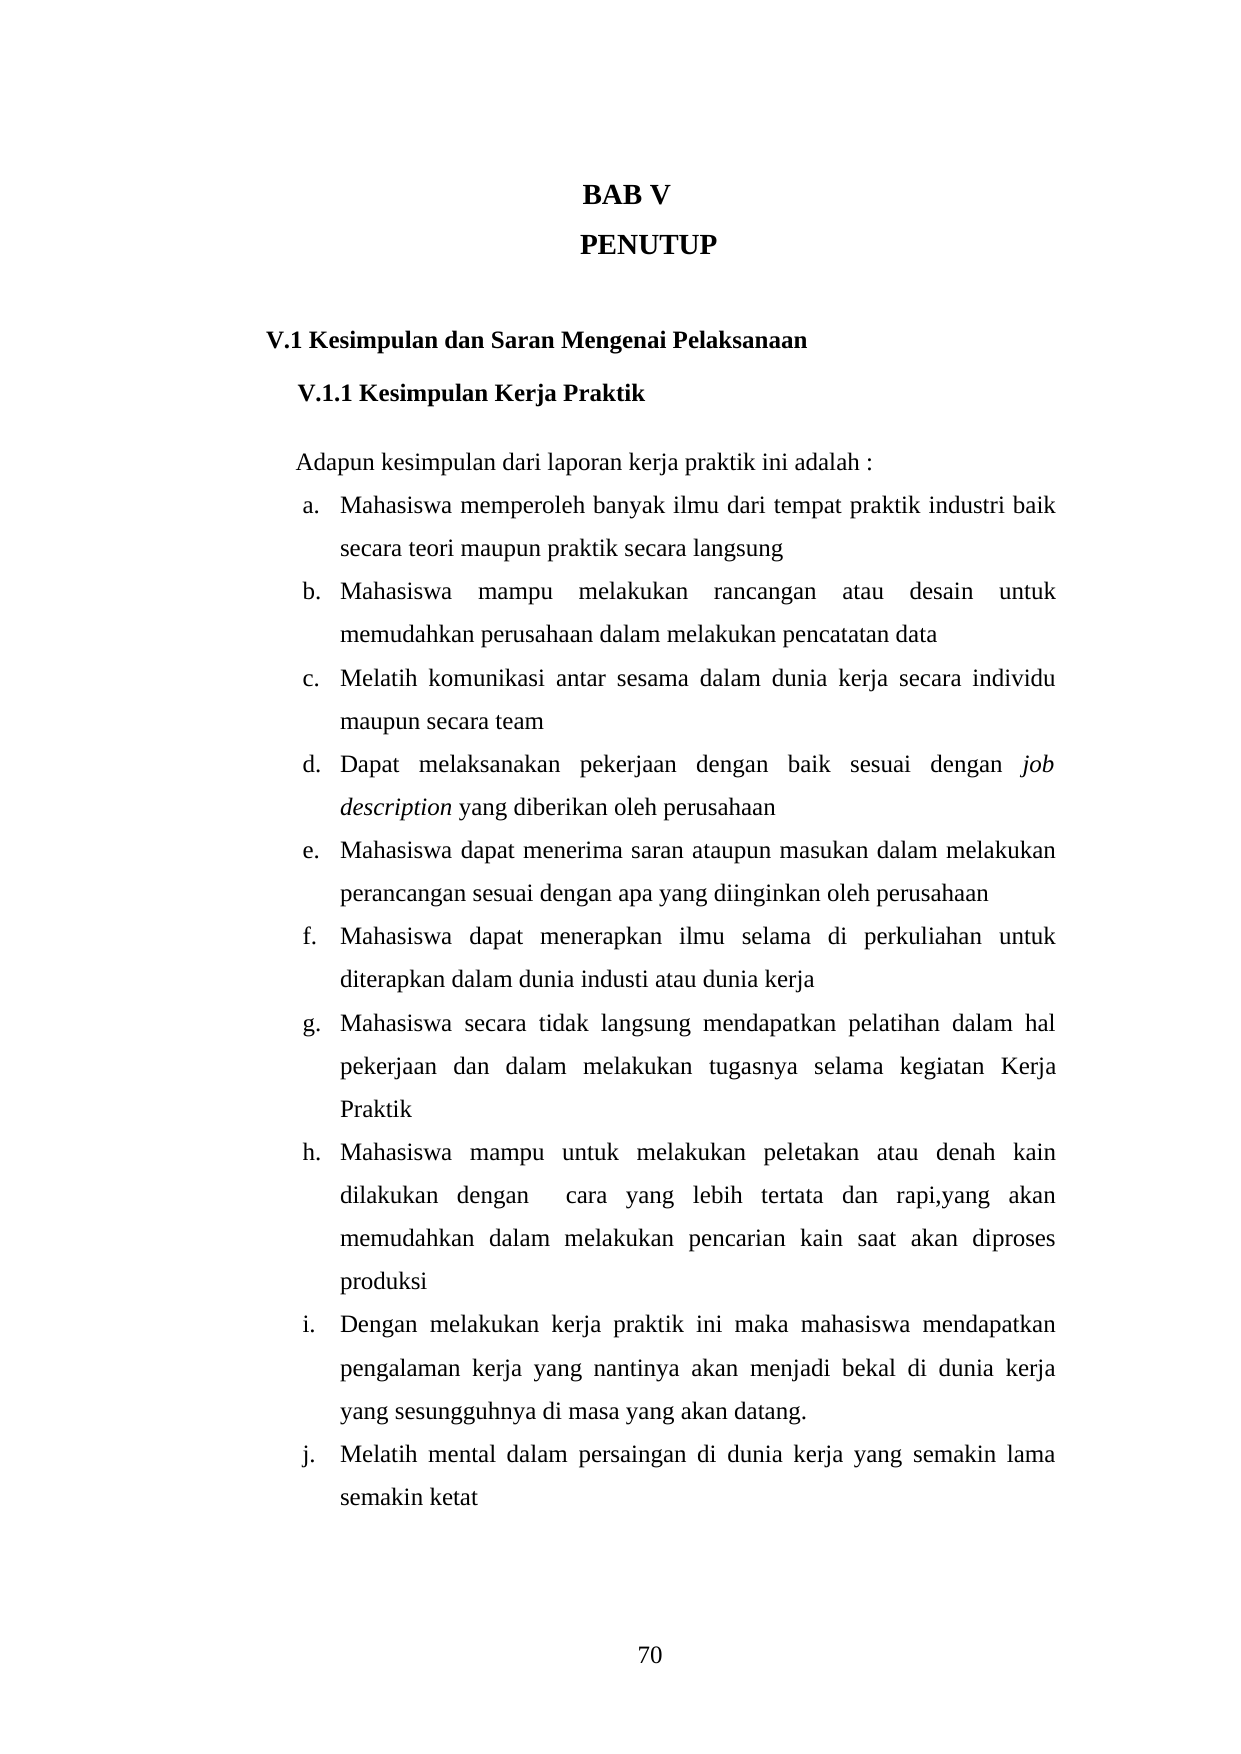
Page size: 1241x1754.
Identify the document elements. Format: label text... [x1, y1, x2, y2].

list Mahasiswa dapat menerapkan ilmu selama di perkuliahan untuk diterapkan dalam dunia industi atau dunia kerja [302, 921, 1056, 993]
subtitle BAB V PENUTUP [192, 177, 1061, 261]
list Dapat melaksanakan pekerjaan dengan baik sesuai dengan job description yang diberikan oleh perusahaan [302, 749, 1056, 821]
list Mahasiswa secara tidak langsung mendapatkan pelatihan dalam hal pekerjaan dan dalam melakukan tugasnya selama kegiatan Kerja Praktik [302, 1008, 1056, 1123]
list Mahasiswa memperoleh banyak ilmu dari tempat praktik industri baik secara teori maupun praktik secara langsung [302, 490, 1056, 562]
subtitle V.1 Kesimpulan dan Saran Mengenai Pelaksanaan [266, 325, 940, 354]
list Dengan melakukan kerja praktik ini maka mahasiswa mendapatkan pengalaman kerja yang nantinya akan menjadi bekal di dunia kerja yang sesungguhnya di masa yang akan datang. [302, 1309, 1056, 1424]
list Mahasiswa dapat menerima saran ataupun masukan dalam melakukan perancangan sesuai dengan apa yang diinginkan oleh perusahaan [302, 835, 1056, 907]
list Mahasiswa mampu untuk melakukan peletakan atau denah kain dilakukan dengan cara yang lebih tertata dan rapi,yang akan memudahkan dalam melakukan pencarian kain saat akan diproses produksi [302, 1137, 1056, 1295]
list Melatih komunikasi antar sesama dalam dunia kerja secara individu maupun secara team [302, 663, 1056, 734]
list Melatih mental dalam persaingan di dunia kerja yang semakin lama semakin ketat [302, 1439, 1056, 1511]
list Mahasiswa mampu melakukan rancangan atau desain untuk memudahkan perusahaan dalam melakukan pencatatan data [302, 576, 1056, 648]
text Adapun kesimpulan dari laporan kerja praktik ini adalah : [295, 447, 1056, 476]
subtitle V.1.1 Kesimpulan Kerja Praktik [297, 378, 1063, 406]
